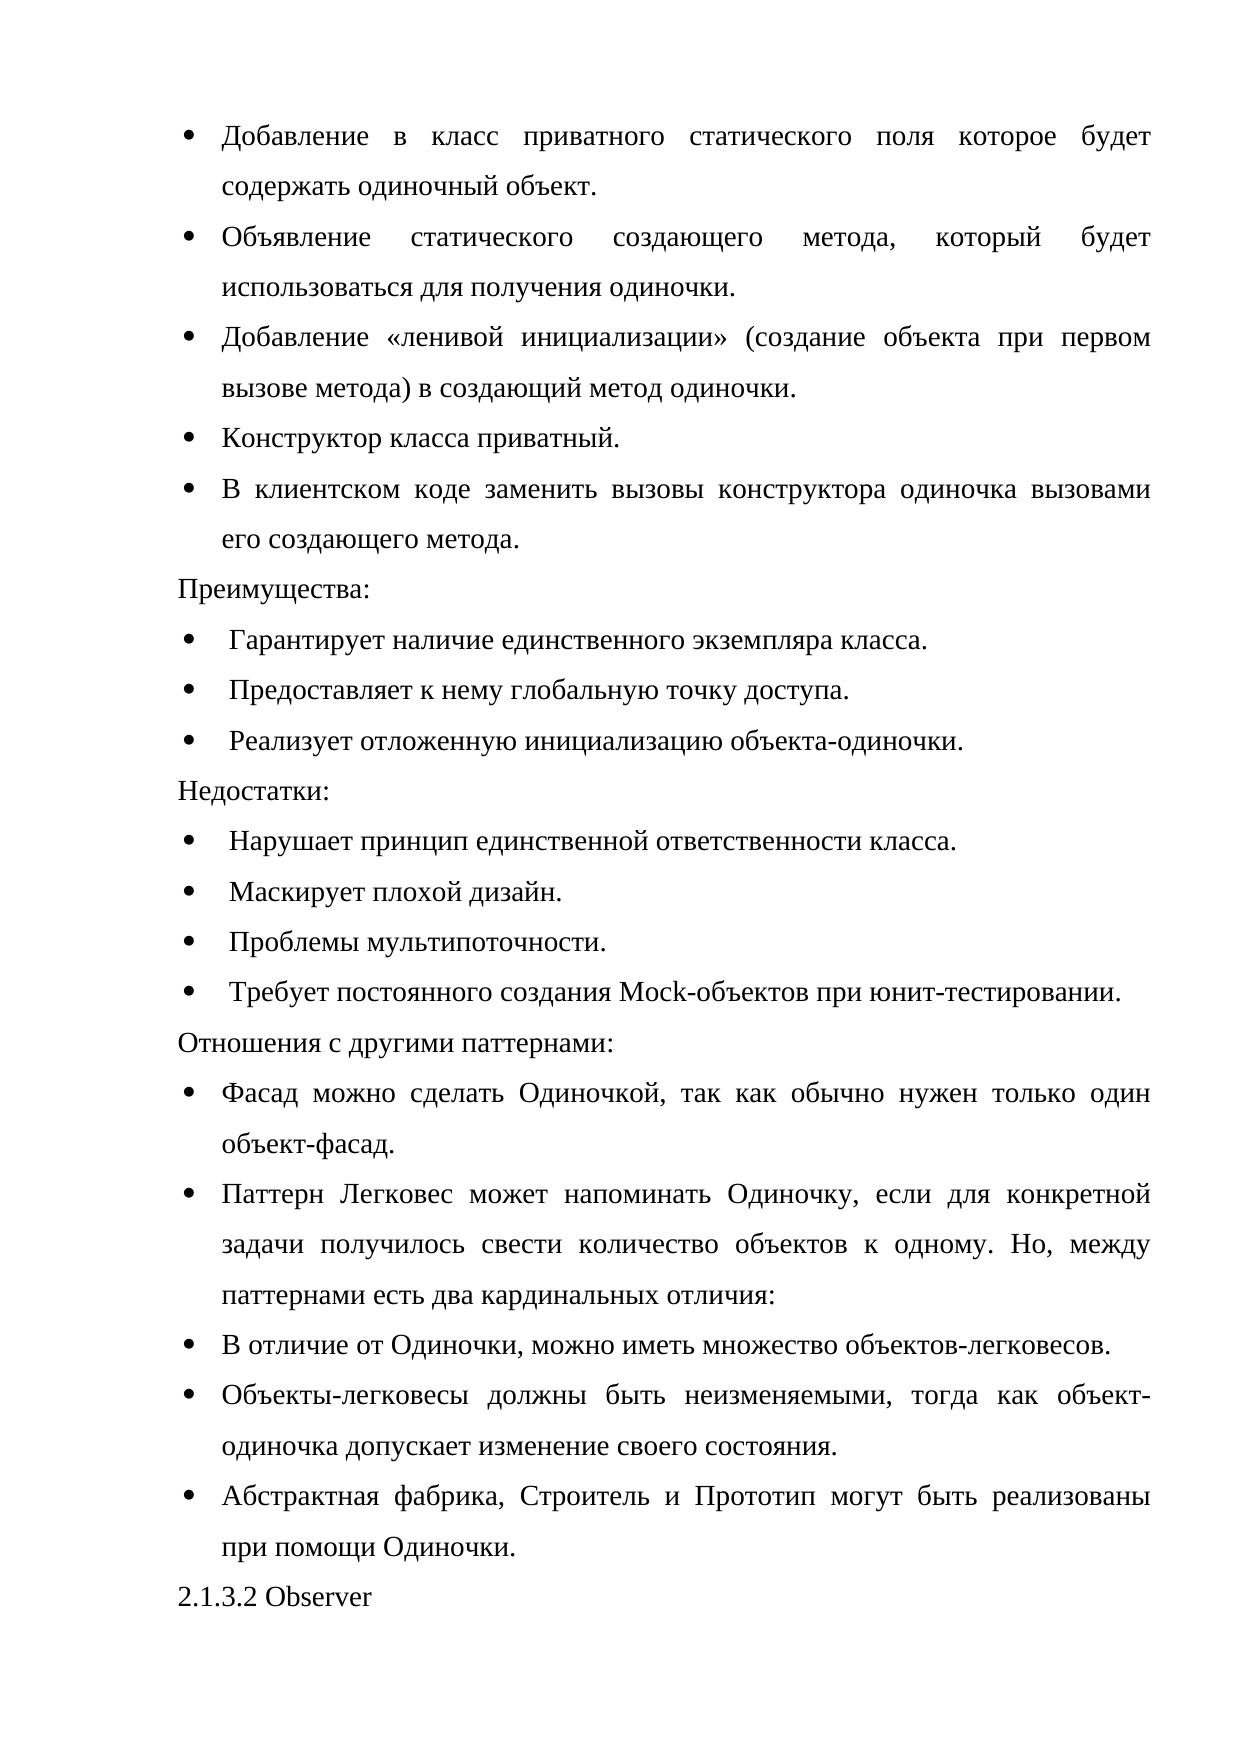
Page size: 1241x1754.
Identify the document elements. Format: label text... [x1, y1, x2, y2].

list Абстрактная фабрика, Строитель и Прототип могут быть реализованы при помощи Одиночки. [184, 1478, 1152, 1562]
text Преимущества: [177, 571, 1152, 605]
list Фасад можно сделать Одиночкой, так как обычно нужен только один объект-фасад. [184, 1075, 1152, 1159]
list Паттерн Легковес может напоминать Одиночку, если для конкретной задачи получилось свести количество объектов к одному. Но, между паттернами есть два кардинальных отличия: [184, 1176, 1152, 1310]
list Добавление «ленивой инициализации» (создание объекта при первом вызове метода) в создающий метод одиночки. [184, 319, 1152, 403]
list Реализует отложенную инициализацию объекта-одиночки. [184, 723, 1152, 756]
list Нарушает принцип единственной ответственности класса. [184, 823, 1152, 857]
list Добавление в класс приватного статического поля которое будет содержать одиночный объект. [184, 118, 1152, 202]
list Требует постоянного создания Mock-объектов при юнит-тестировании. [184, 974, 1152, 1008]
list Конструктор класса приватный. [184, 420, 1152, 454]
list В отличие от Одиночки, можно иметь множество объектов-легковесов. [184, 1327, 1152, 1361]
list Объекты-легковесы должны быть неизменяемыми, тогда как объект-одиночка допускает изменение своего состояния. [184, 1377, 1152, 1461]
text 2.1.3.2 Observer [177, 1579, 1152, 1612]
list Проблемы мультипоточности. [184, 924, 1152, 958]
list Гарантирует наличие единственного экземпляра класса. [184, 622, 1152, 655]
text Недостатки: [177, 773, 1152, 807]
text Отношения с другими паттернами: [177, 1025, 1152, 1058]
list Объявление статического создающего метода, который будет использоваться для получения одиночки. [184, 219, 1152, 303]
list Маскирует плохой дизайн. [184, 874, 1152, 907]
list В клиентском коде заменить вызовы конструктора одиночка вызовами его создающего метода. [184, 471, 1152, 555]
list Предоставляет к нему глобальную точку доступа. [184, 672, 1152, 706]
